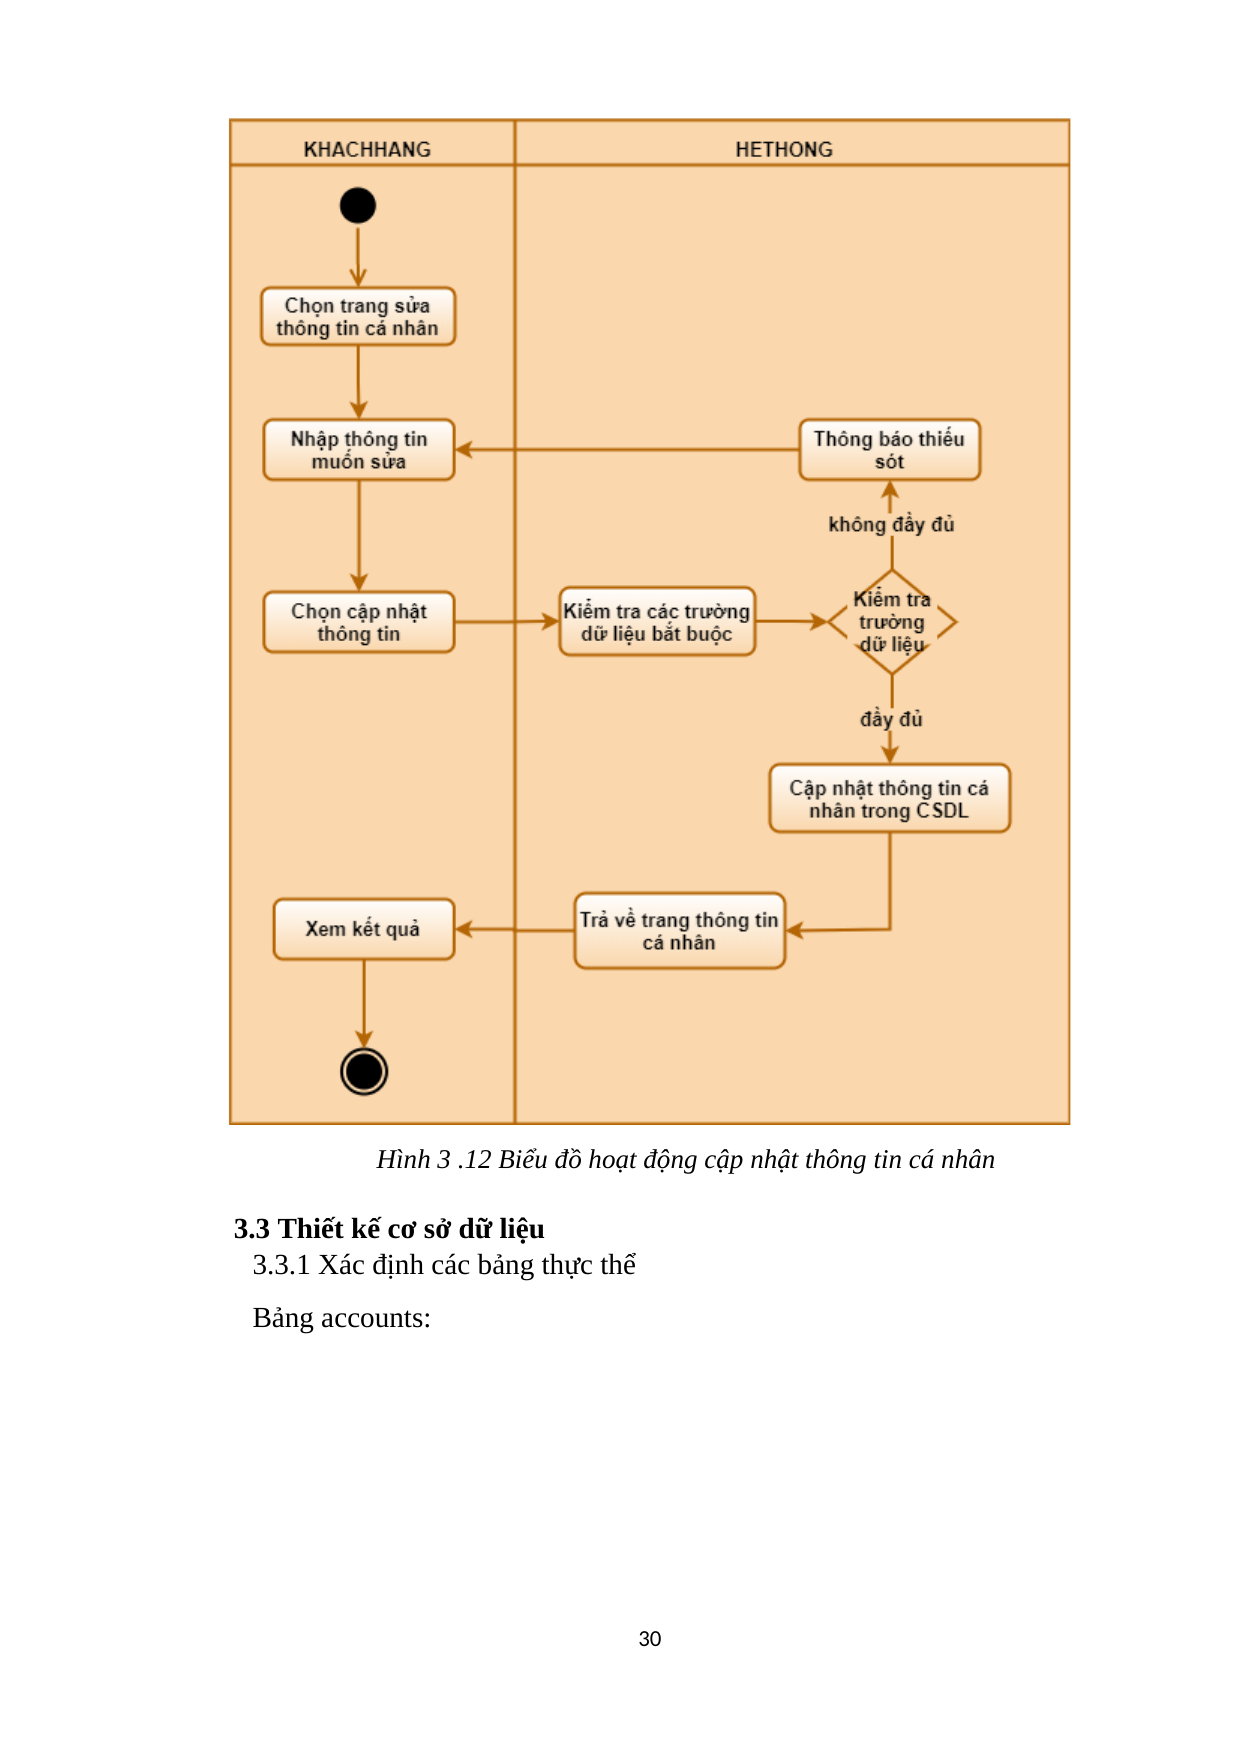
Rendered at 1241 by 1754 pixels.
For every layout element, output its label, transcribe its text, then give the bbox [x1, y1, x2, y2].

text Hình 3 .12 Biểu đồ hoạt động cập nhật thông tin cá nhân [177, 1144, 1122, 1175]
picture [228, 118, 1071, 1125]
text Bảng accounts: [177, 1300, 1122, 1334]
text 3.3.1 Xác định các bảng thực thể [177, 1247, 1122, 1281]
subtitle 3.3 Thiết kế cơ sở dữ liệu [177, 1211, 1122, 1245]
